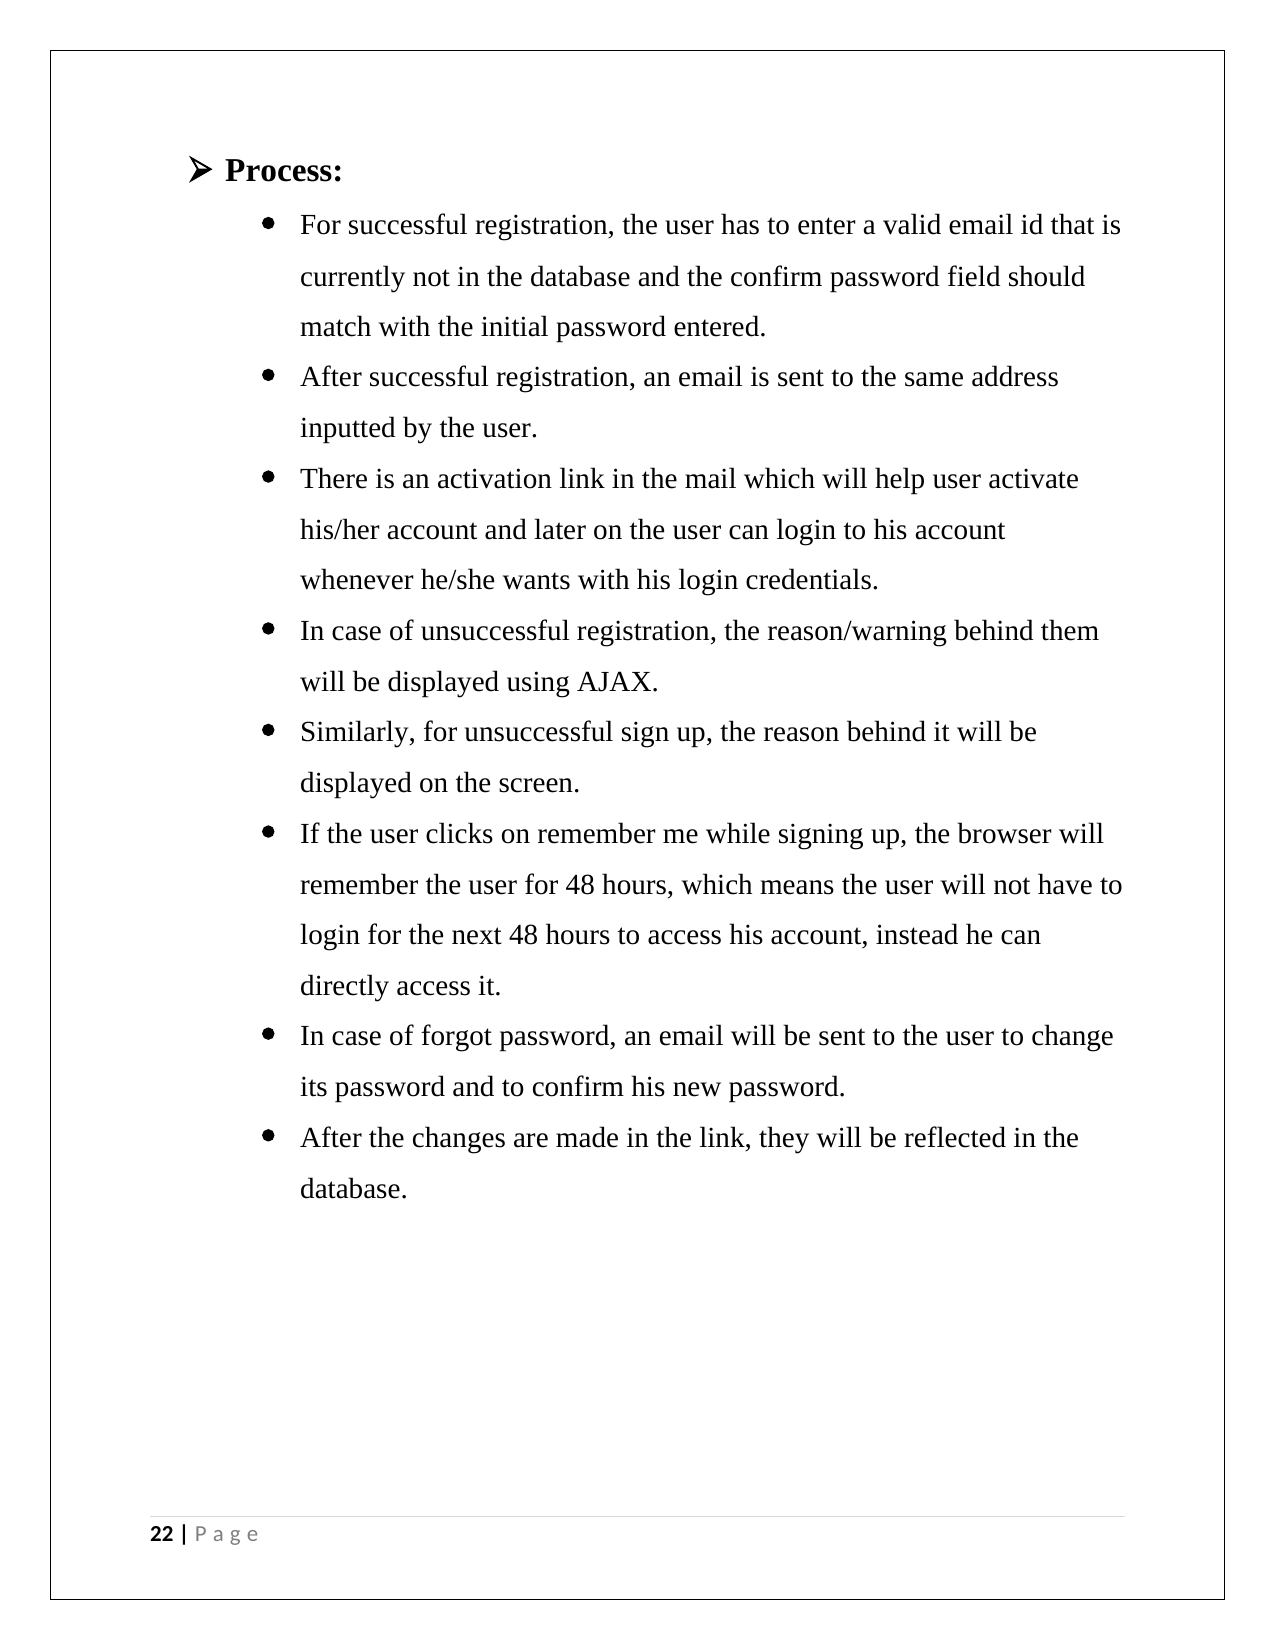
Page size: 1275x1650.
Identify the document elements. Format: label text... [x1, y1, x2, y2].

list Process: [187, 150, 1125, 188]
list After successful registration, an email is sent to the same address inputted by the user. [262, 359, 1125, 444]
list In case of unsuccessful registration, the reason/warning behind them will be displayed using AJAX. [262, 613, 1125, 698]
list For successful registration, the user has to enter a valid email id that is currently not in the database and the confirm password field should match with the initial password entered. [262, 207, 1125, 343]
list After the changes are made in the link, they will be reflected in the database. [262, 1120, 1125, 1204]
list There is an activation link in the mail which will help user activate his/her account and later on the user can login to his account whenever he/she wants with his login credentials. [262, 461, 1125, 596]
list In case of forgot password, an email will be sent to the user to change its password and to confirm his new password. [262, 1018, 1125, 1103]
list Similarly, for unsuccessful sign up, the reason behind it will be displayed on the screen. [262, 714, 1125, 799]
list If the user clicks on remember me while signing up, the browser will remember the user for 48 hours, which means the user will not have to login for the next 48 hours to access his account, instead he can directly access it. [262, 816, 1125, 1001]
